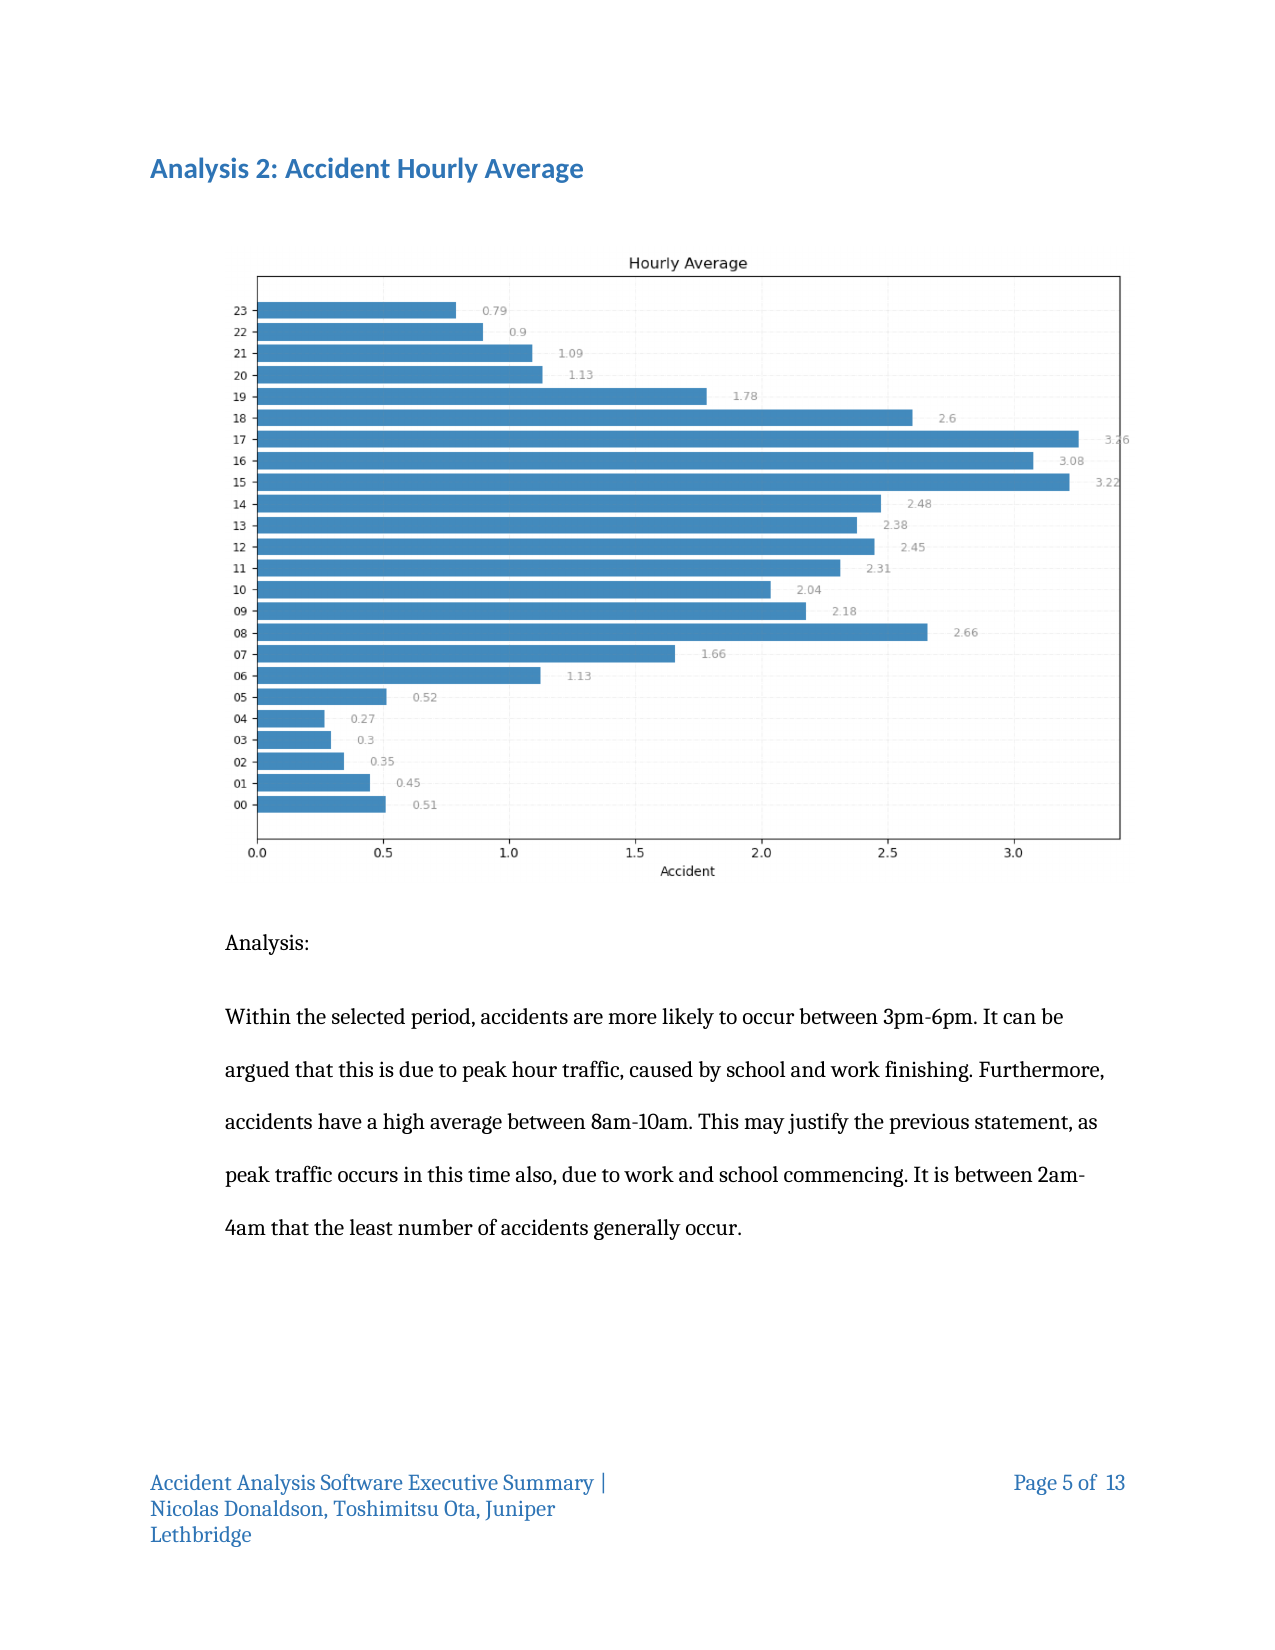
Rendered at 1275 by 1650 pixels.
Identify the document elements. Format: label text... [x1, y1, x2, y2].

picture [225, 246, 1136, 883]
text Within the selected period, accidents are more likely to occur between 3pm-6pm. It can be argued that this is due to peak hour traffic, caused by school and work finishing. Furthermore, accidents have a high average between 8am-10am. This may justify the previous statement, as peak traffic occurs in this time also, due to work and school commencing. It is between 2am-4am that the least number of accidents generally occur. [225, 1004, 1125, 1241]
subtitle Analysis 2: Accident Hourly Average [150, 150, 1125, 186]
text Analysis: [225, 930, 1125, 957]
